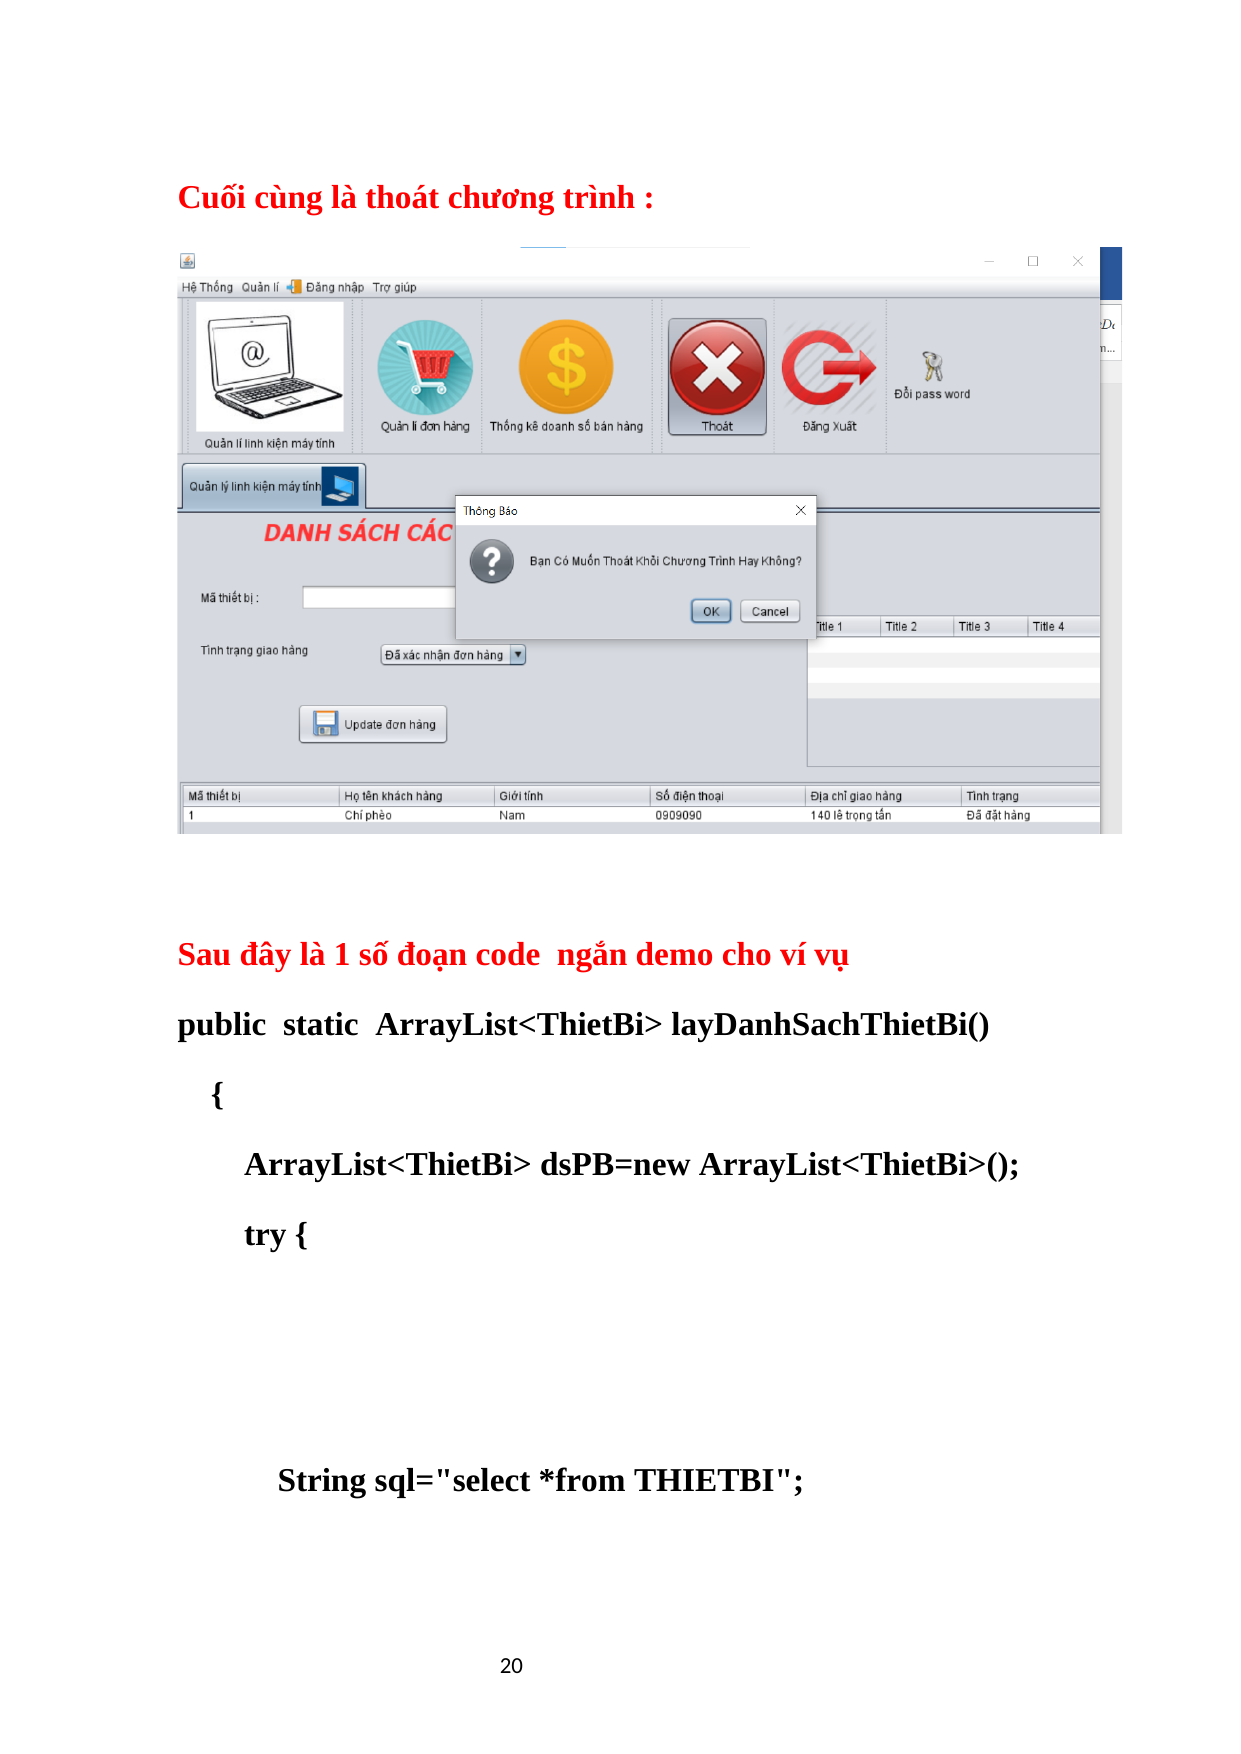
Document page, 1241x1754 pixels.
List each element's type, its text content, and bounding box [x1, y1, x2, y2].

text try { [177, 1214, 1107, 1252]
text String sql="select *from THIETBI"; [177, 1460, 1107, 1498]
text Sau đây là 1 số đoạn code ngắn demo cho ví vụ [177, 934, 1107, 972]
text ArrayList<ThietBi> dsPB=new ArrayList<ThietBi>(); [177, 1144, 1107, 1182]
text public static ArrayList<ThietBi> layDanhSachThietBi() [177, 1004, 1107, 1042]
picture [177, 247, 1123, 834]
text Cuối cùng là thoát chương trình : [177, 177, 1107, 216]
text { [177, 1074, 1107, 1112]
